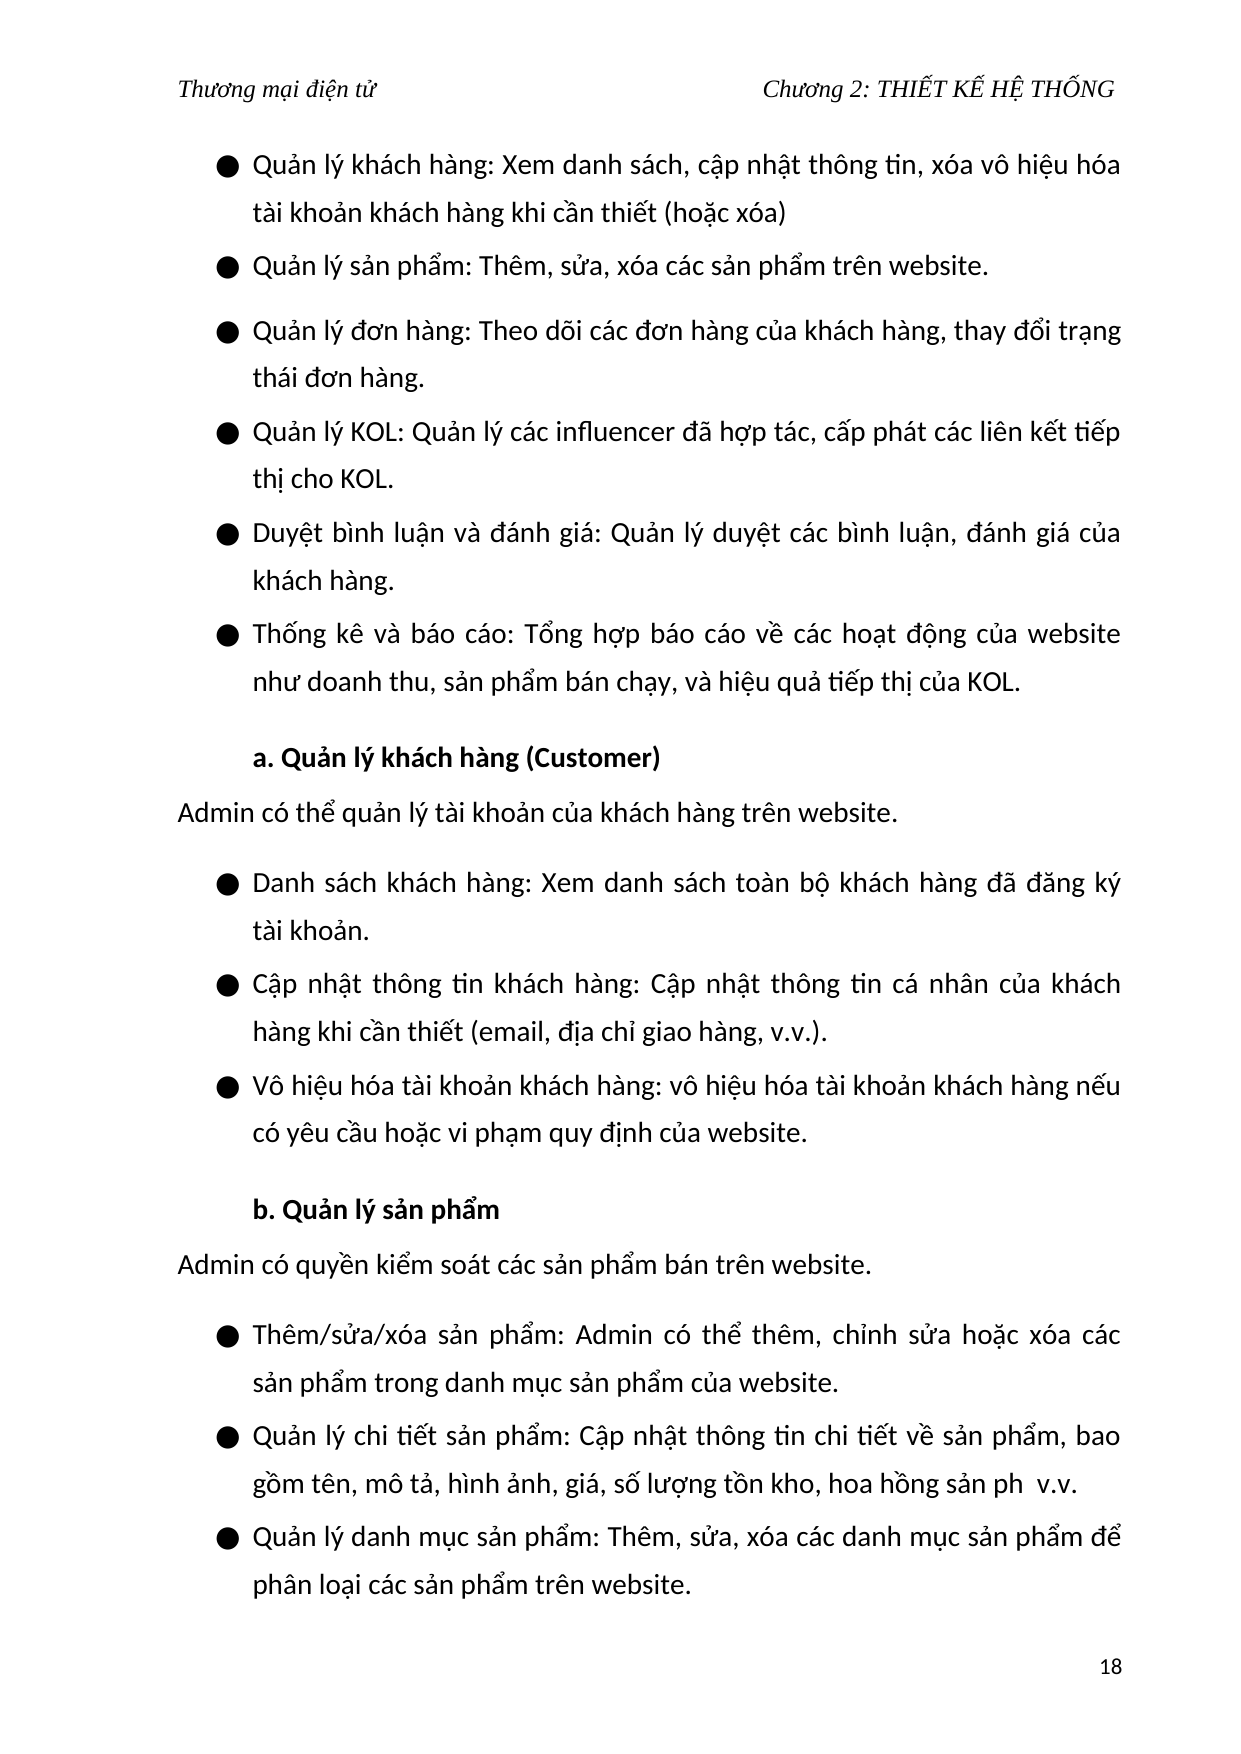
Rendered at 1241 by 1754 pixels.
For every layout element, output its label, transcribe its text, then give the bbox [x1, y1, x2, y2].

list Thêm/sửa/xóa sản phẩm: Admin có thể thêm, chỉnh sửa hoặc xóa các sản phẩm trong danh mục sản phẩm của website. [215, 1301, 1122, 1400]
list Quản lý danh mục sản phẩm: Thêm, sửa, xóa các danh mục sản phẩm để phân loại các sản phẩm trên website. [215, 1503, 1122, 1602]
list Quản lý đơn hàng: Theo dõi các đơn hàng của khách hàng, thay đổi trạng thái đơn hàng. [215, 297, 1122, 395]
list Quản lý sản phẩm: Thêm, sửa, xóa các sản phẩm trên website. [215, 232, 1122, 292]
list Duyệt bình luận và đánh giá: Quản lý duyệt các bình luận, đánh giá của khách hàng. [215, 499, 1122, 597]
text Admin có quyền kiểm soát các sản phẩm bán trên website. [177, 1246, 1122, 1282]
list Thống kê và báo cáo: Tổng hợp báo cáo về các hoạt động của website như doanh thu, sản phẩm bán chạy, và hiệu quả tiếp thị của KOL. [215, 600, 1122, 698]
text Admin có thể quản lý tài khoản của khách hàng trên website. [177, 794, 1122, 830]
text b. Quản lý sản phẩm [252, 1191, 1122, 1227]
text a. Quản lý khách hàng (Customer) [252, 739, 1122, 775]
list Quản lý khách hàng: Xem danh sách, cập nhật thông tin, xóa vô hiệu hóa tài khoản khách hàng khi cần thiết (hoặc xóa) [215, 131, 1122, 229]
list Quản lý chi tiết sản phẩm: Cập nhật thông tin chi tiết về sản phẩm, bao gồm tên, mô tả, hình ảnh, giá, số lượng tồn kho, hoa hồng sản ph v.v. [215, 1402, 1122, 1501]
list Danh sách khách hàng: Xem danh sách toàn bộ khách hàng đã đăng ký tài khoản. [215, 850, 1122, 948]
list Vô hiệu hóa tài khoản khách hàng: vô hiệu hóa tài khoản khách hàng nếu có yêu cầu hoặc vi phạm quy định của website. [215, 1052, 1122, 1150]
list Quản lý KOL: Quản lý các influencer đã hợp tác, cấp phát các liên kết tiếp thị cho KOL. [215, 398, 1122, 496]
list Cập nhật thông tin khách hàng: Cập nhật thông tin cá nhân của khách hàng khi cần thiết (email, địa chỉ giao hàng, v.v.). [215, 951, 1122, 1049]
